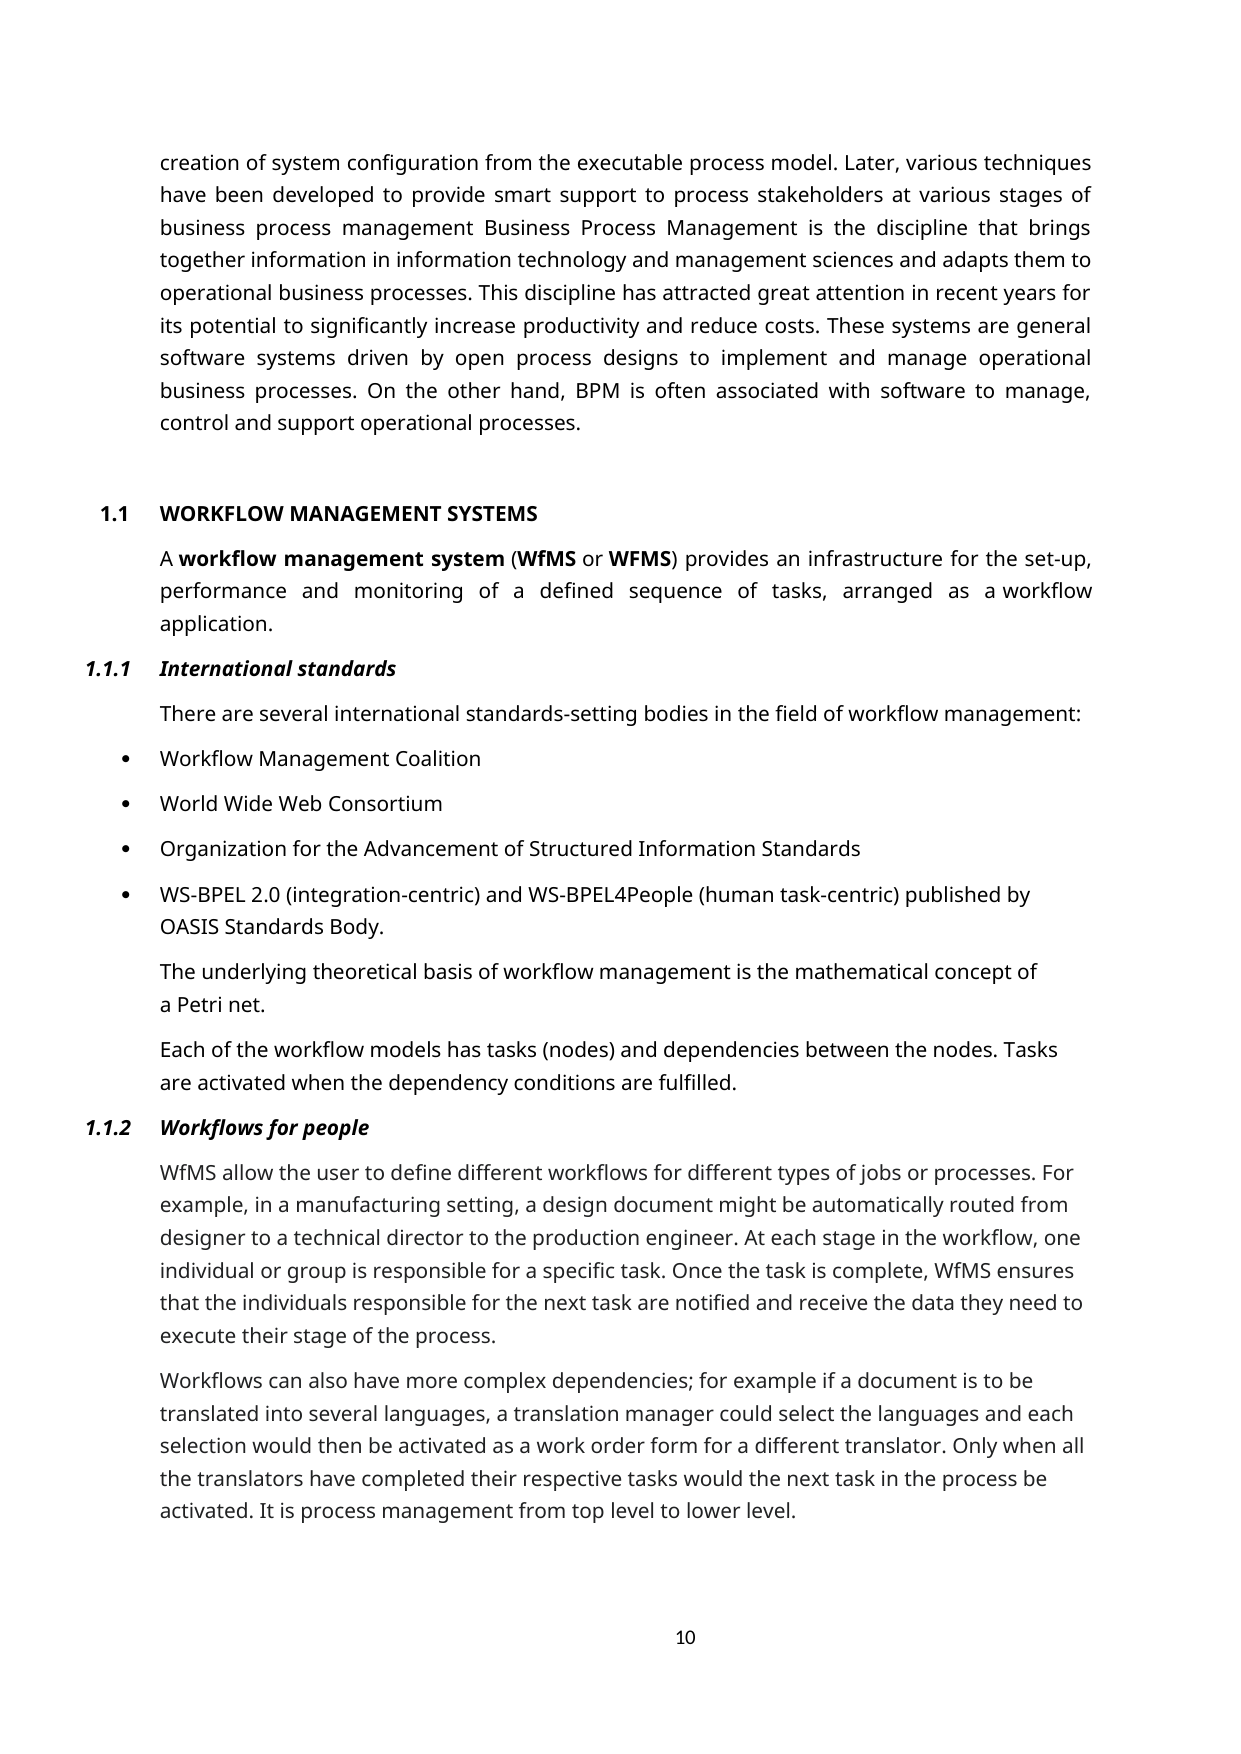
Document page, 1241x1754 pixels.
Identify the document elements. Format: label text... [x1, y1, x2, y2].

text There are several international standards-setting bodies in the field of workflow management: [159, 699, 1092, 728]
list Organization for the Advancement of Structured Information Standards [122, 834, 1092, 863]
text Workflows can also have more complex dependencies; for example if a document is to be translated into several languages, a translation manager could select the languages and each selection would then be activated as a work order form for a different translator. Only when all the translators have completed their respective tasks would the next task in the process be activated. It is process management from top level to lower level. [159, 1366, 1092, 1525]
text The underlying theoretical basis of workflow management is the mathematical concept of a Petri net. [159, 957, 1092, 1018]
subtitle International standards [84, 654, 1092, 683]
subtitle Workflows for people [84, 1113, 1092, 1141]
list WS-BPEL 2.0 (integration-centric) and WS-BPEL4People (human task-centric) published by OASIS Standards Body. [122, 880, 1092, 941]
text Each of the workflow models has tasks (nodes) and dependencies between the nodes. Tasks are activated when the dependency conditions are fulfilled. [159, 1035, 1092, 1096]
text A workflow management system (WfMS or WFMS) provides an infrastructure for the set-up, performance and monitoring of a defined sequence of tasks, arranged as a workflow application. [159, 553, 1092, 637]
subtitle WORKFLOW MANAGEMENT SYSTEMS [99, 499, 1092, 527]
list World Wide Web Consortium [122, 789, 1092, 818]
list Workflow Management Coalition [122, 744, 1092, 773]
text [159, 148, 1092, 437]
text WfMS allow the user to define different workflows for different types of jobs or processes. For example, in a manufacturing setting, a design document might be automatically routed from designer to a technical director to the production engineer. At each stage in the workflow, one individual or group is responsible for a specific task. Once the task is complete, WfMS ensures that the individuals responsible for the next task are notified and receive the data they need to execute their stage of the process. [159, 1158, 1092, 1349]
